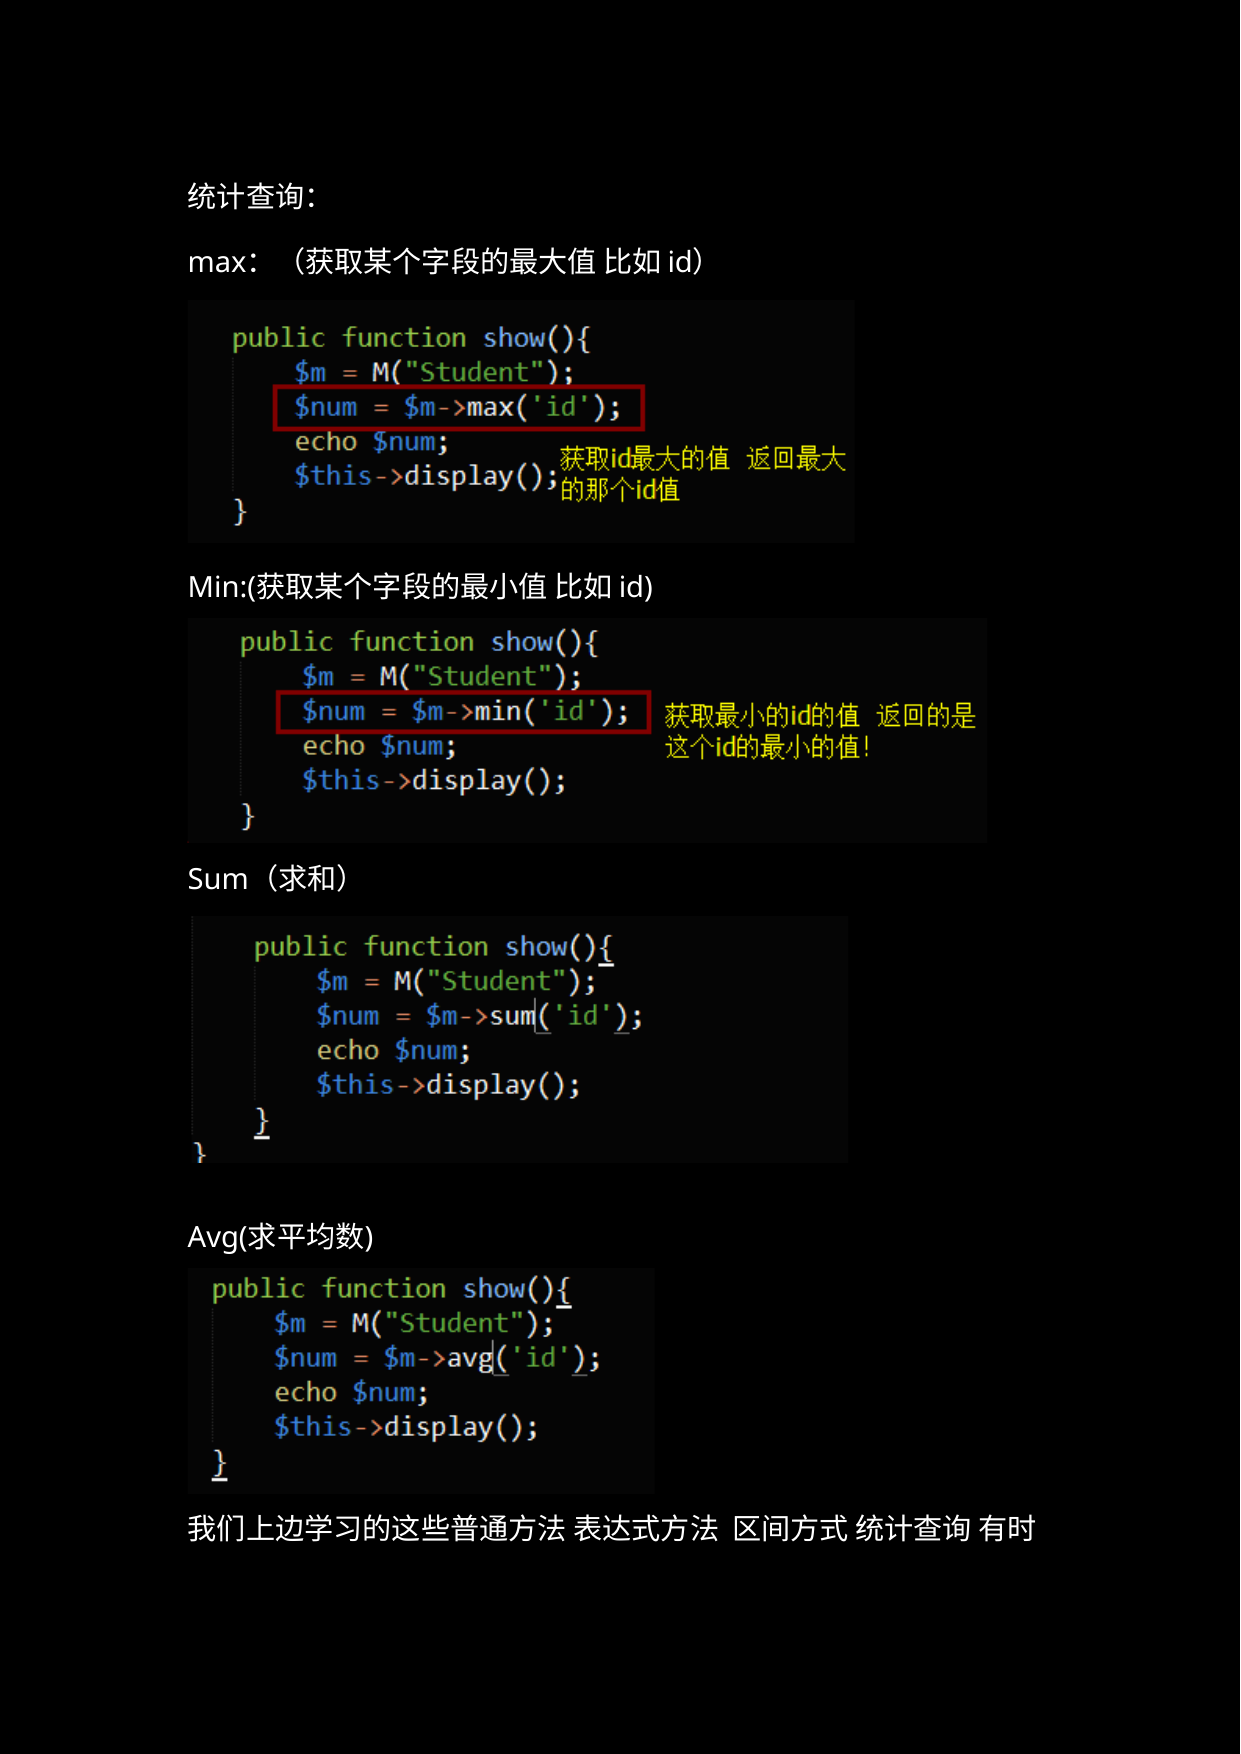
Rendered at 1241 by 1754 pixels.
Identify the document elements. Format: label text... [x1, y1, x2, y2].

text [187, 1494, 1053, 1559]
text Sum（求和） [187, 844, 1053, 909]
picture [187, 618, 988, 843]
text Min:(获取某个字段的最小值 比如id) [187, 552, 1053, 617]
text 统计查询： [187, 162, 1053, 227]
picture [187, 1268, 655, 1494]
text max：（获取某个字段的最大值 比如id） [187, 227, 1053, 292]
picture [187, 916, 849, 1163]
text Avg(求平均数) [187, 1202, 1053, 1267]
picture [187, 300, 855, 543]
